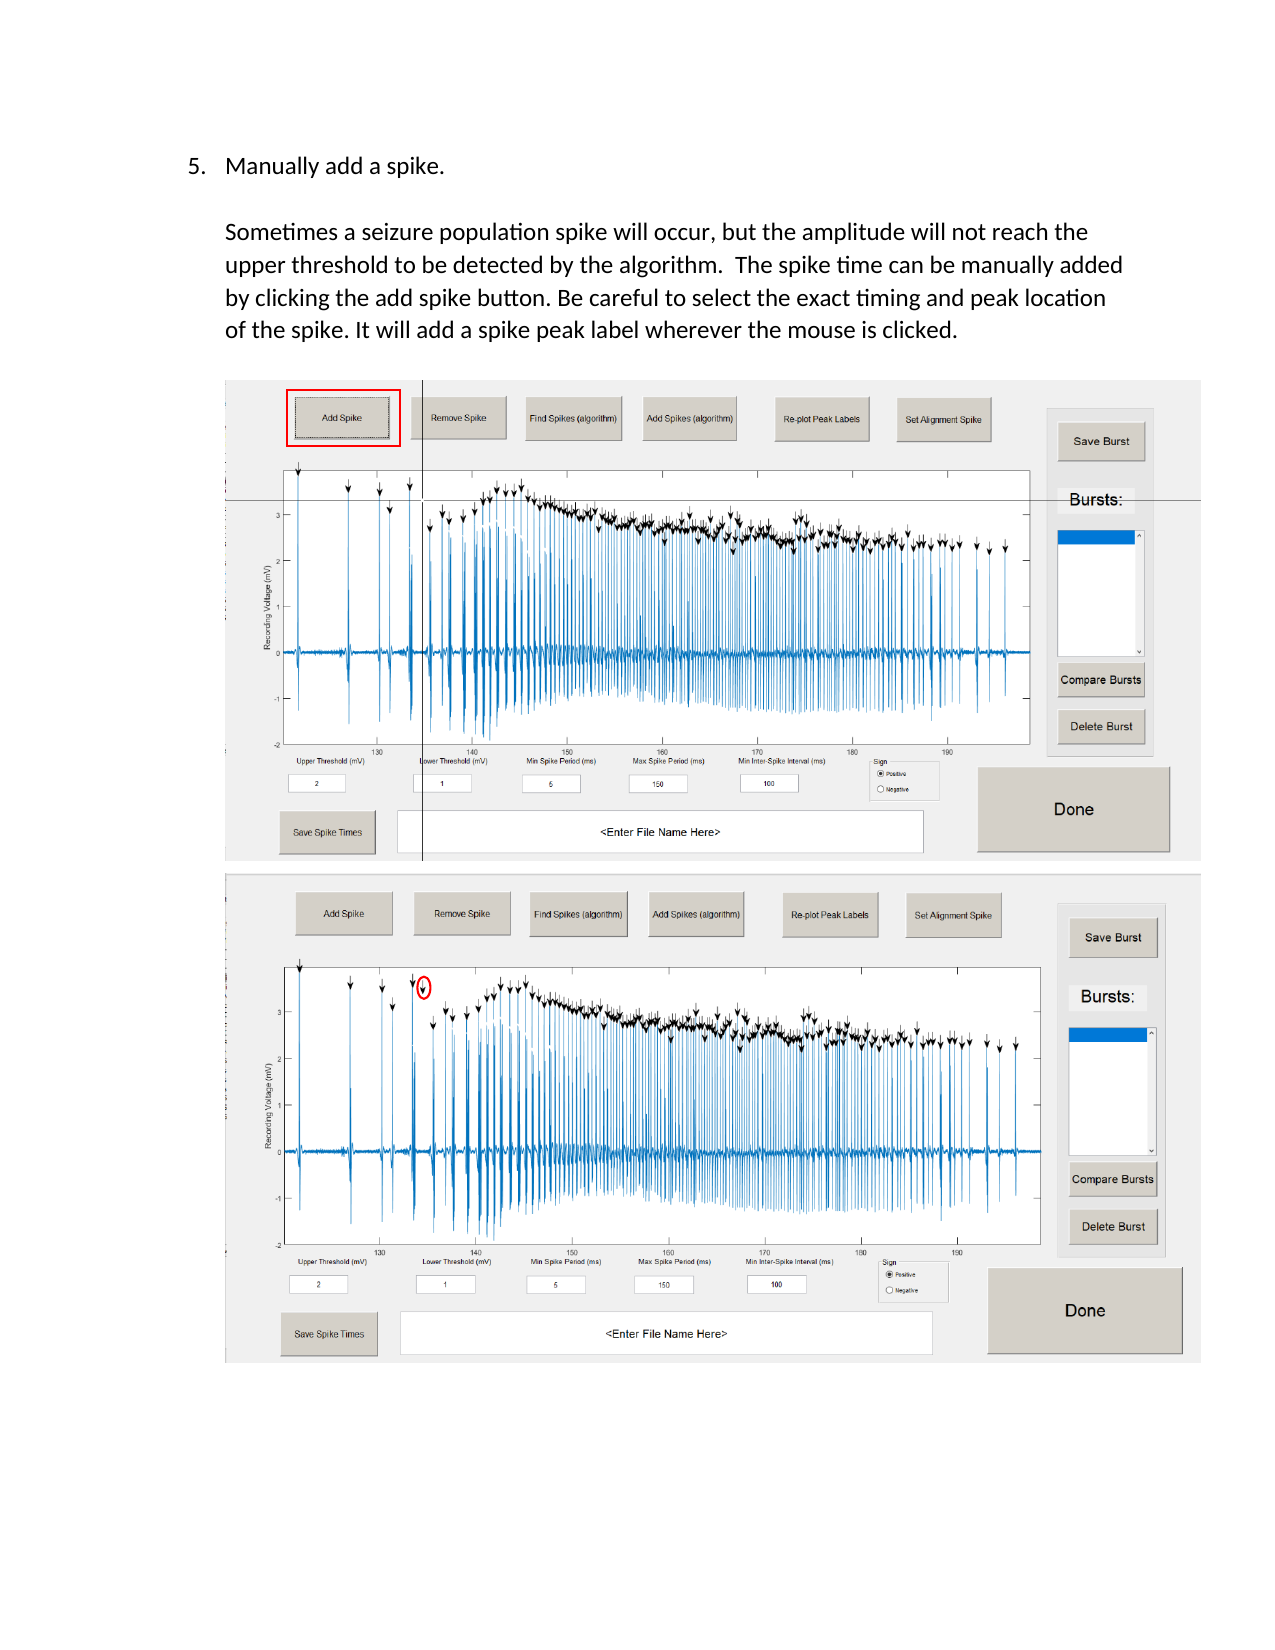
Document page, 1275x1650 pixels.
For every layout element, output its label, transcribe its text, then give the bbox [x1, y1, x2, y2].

picture [225, 873, 1201, 1363]
picture [225, 380, 1201, 861]
subtitle Manually add a spike. [187, 150, 1125, 181]
list Sometimes a seizure population spike will occur, but the amplitude will not reach the upper threshold to be detected by the algorithm. The spike time can be manually added by clicking the add spike button. Be careful to select the exact timing and peak location of the spike. It will add a spike peak label wherever the mouse is clicked. [225, 216, 1125, 345]
